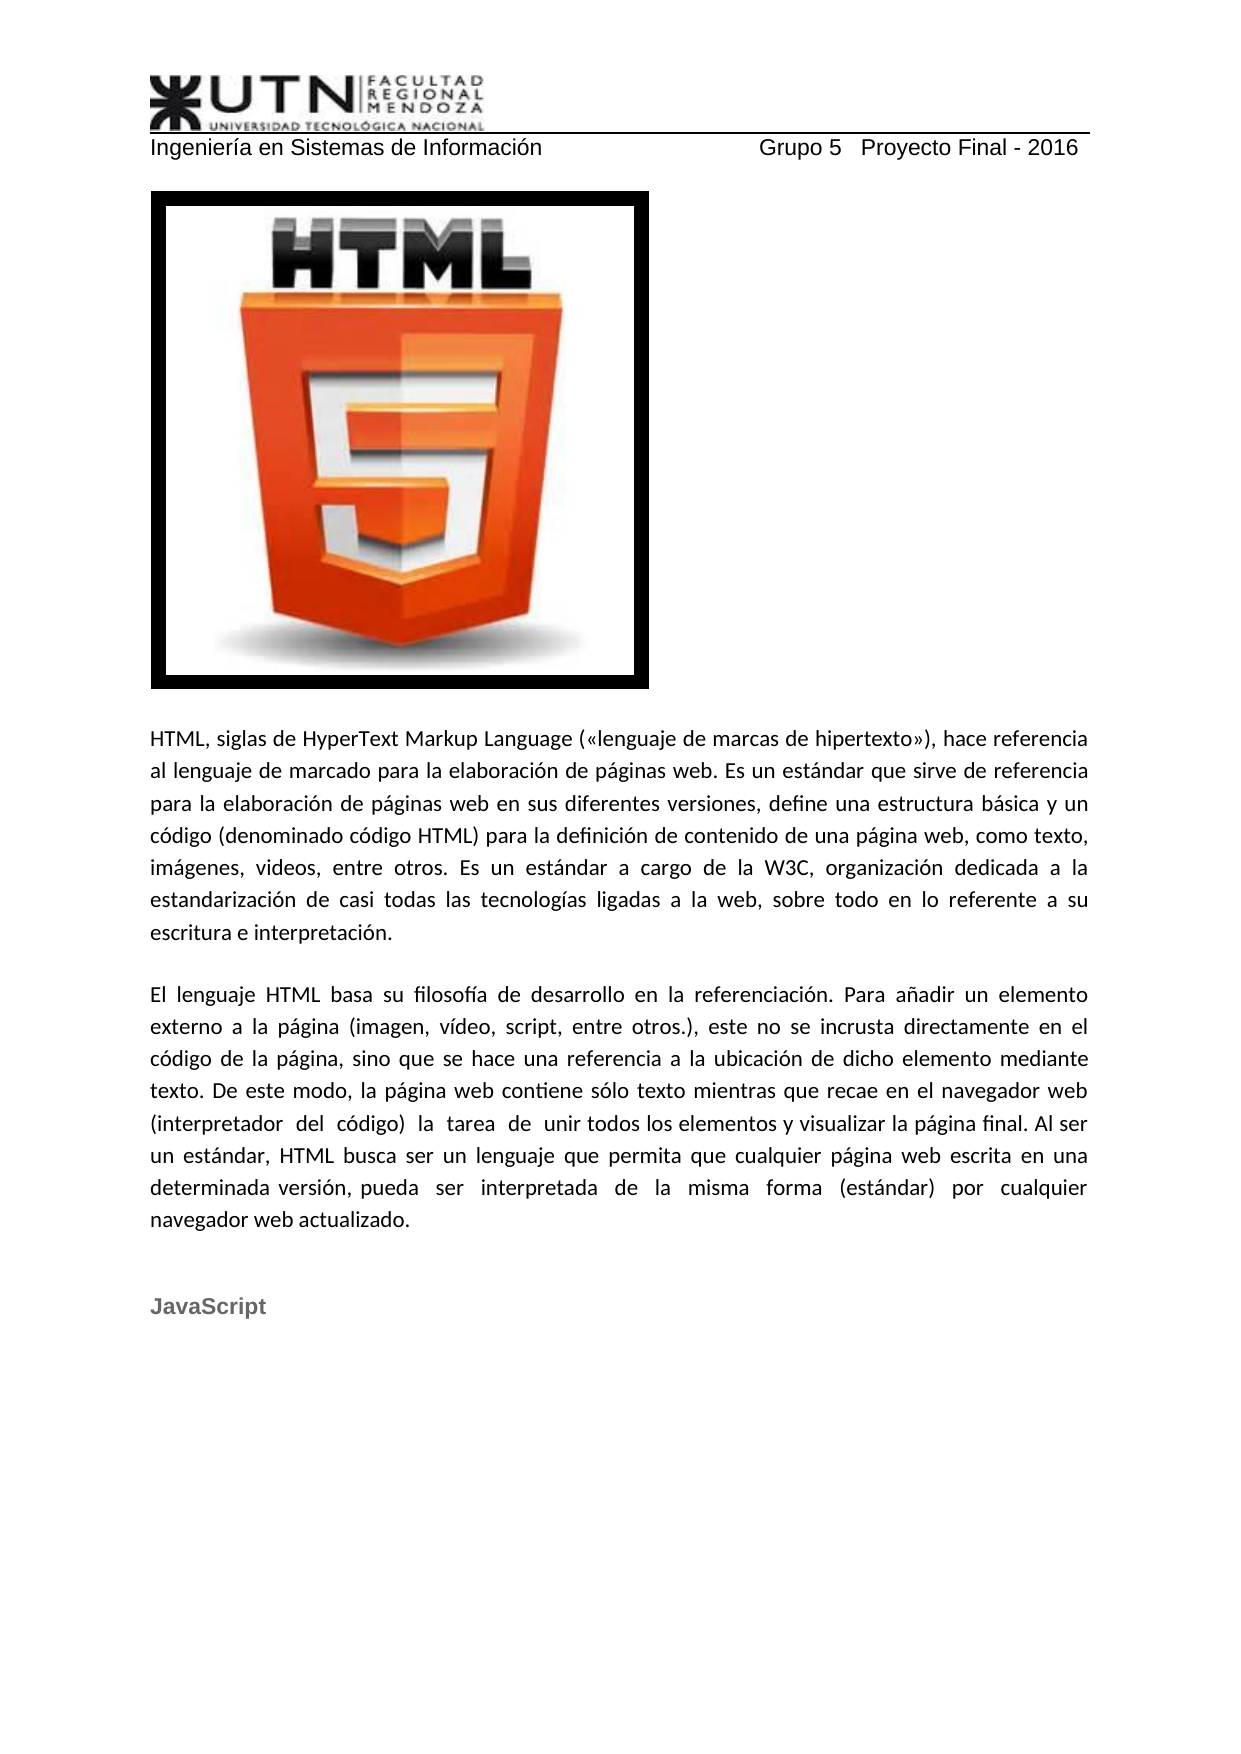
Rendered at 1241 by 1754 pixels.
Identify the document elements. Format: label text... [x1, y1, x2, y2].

subtitle JavaScript [150, 1293, 1090, 1319]
picture [150, 75, 485, 131]
text HTML, siglas de HyperText Markup Language («lenguaje de marcas de hipertexto»), hace referencia al lenguaje de marcado para la elaboración de páginas web. Es un estándar que sirve de referencia para la elaboración de páginas web en sus diferentes versiones, define una estructura básica y un código (denominado código HTML) para la definición de contenido de una página web, como texto, imágenes, videos, entre otros. Es un estándar a cargo de la W3C, organización dedicada a la estandarización de casi todas las tecnologías ligadas a la web, sobre todo en lo referente a su escritura e interpretación. [150, 724, 1090, 946]
picture [166, 206, 634, 675]
text El lenguaje HTML basa su filosofía de desarrollo en la referenciación. Para añadir un elemento externo a la página (imagen, vídeo, script, entre otros.), este no se incrusta directamente en el código de la página, sino que se hace una referencia a la ubicación de dicho elemento mediante texto. De este modo, la página web contiene sólo texto mientras que recae en el navegador web (interpretador del código) la tarea de unir todos los elementos y visualizar la página final. Al ser un estándar, HTML busca ser un lenguaje que permita que cualquier página web escrita en una determinada versión, pueda ser interpretada de la misma forma (estándar) por cualquier navegador web actualizado. [150, 980, 1090, 1233]
